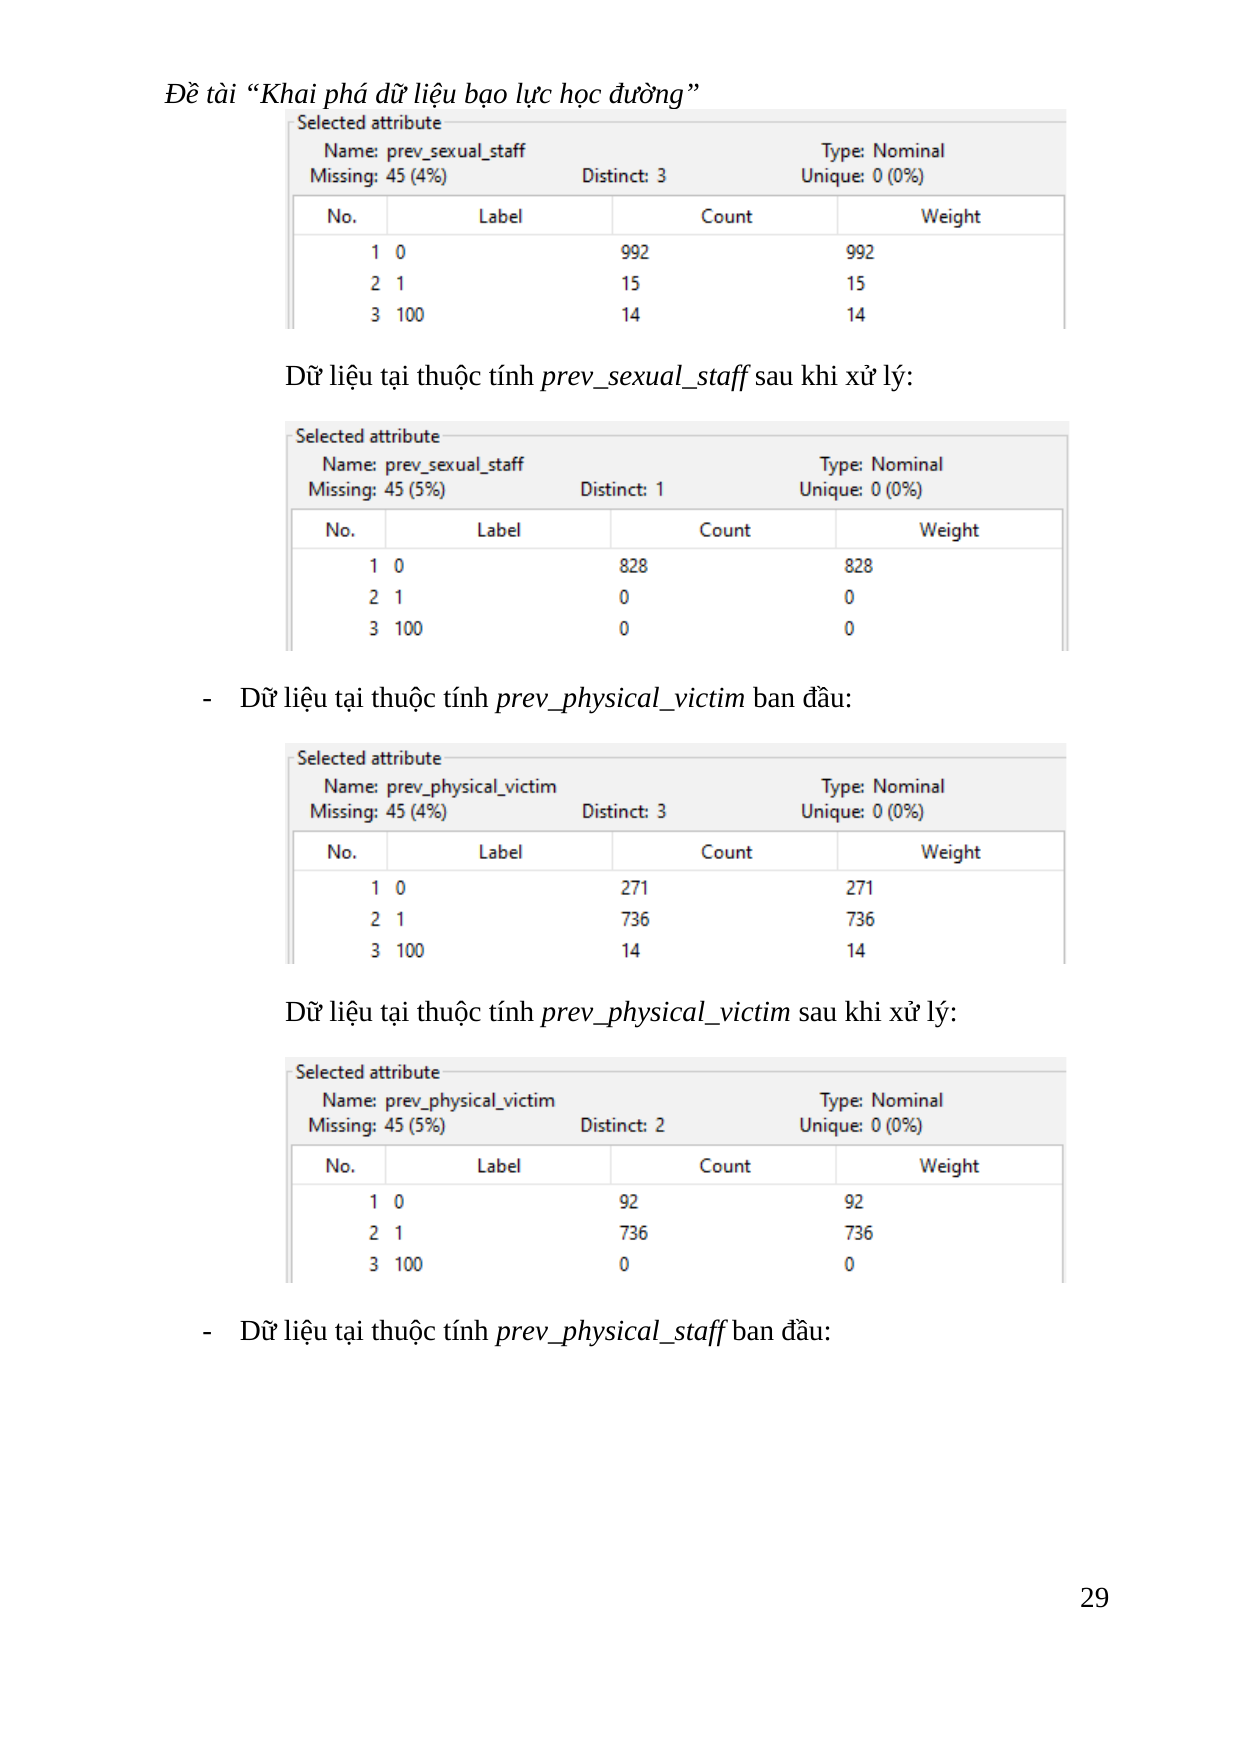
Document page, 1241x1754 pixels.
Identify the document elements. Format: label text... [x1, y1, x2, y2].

text Dữ liệu tại thuộc tính prev_physical_victim sau khi xử lý: [239, 994, 1109, 1027]
list Dữ liệu tại thuộc tính prev_physical_staff ban đầu: [202, 1313, 1109, 1346]
picture [285, 109, 1067, 329]
list Dữ liệu tại thuộc tính prev_physical_victim ban đầu: [202, 680, 1109, 713]
text Dữ liệu tại thuộc tính prev_sexual_staff sau khi xử lý: [239, 358, 1109, 392]
picture [285, 743, 1067, 964]
picture [285, 421, 1070, 651]
picture [285, 1057, 1067, 1283]
